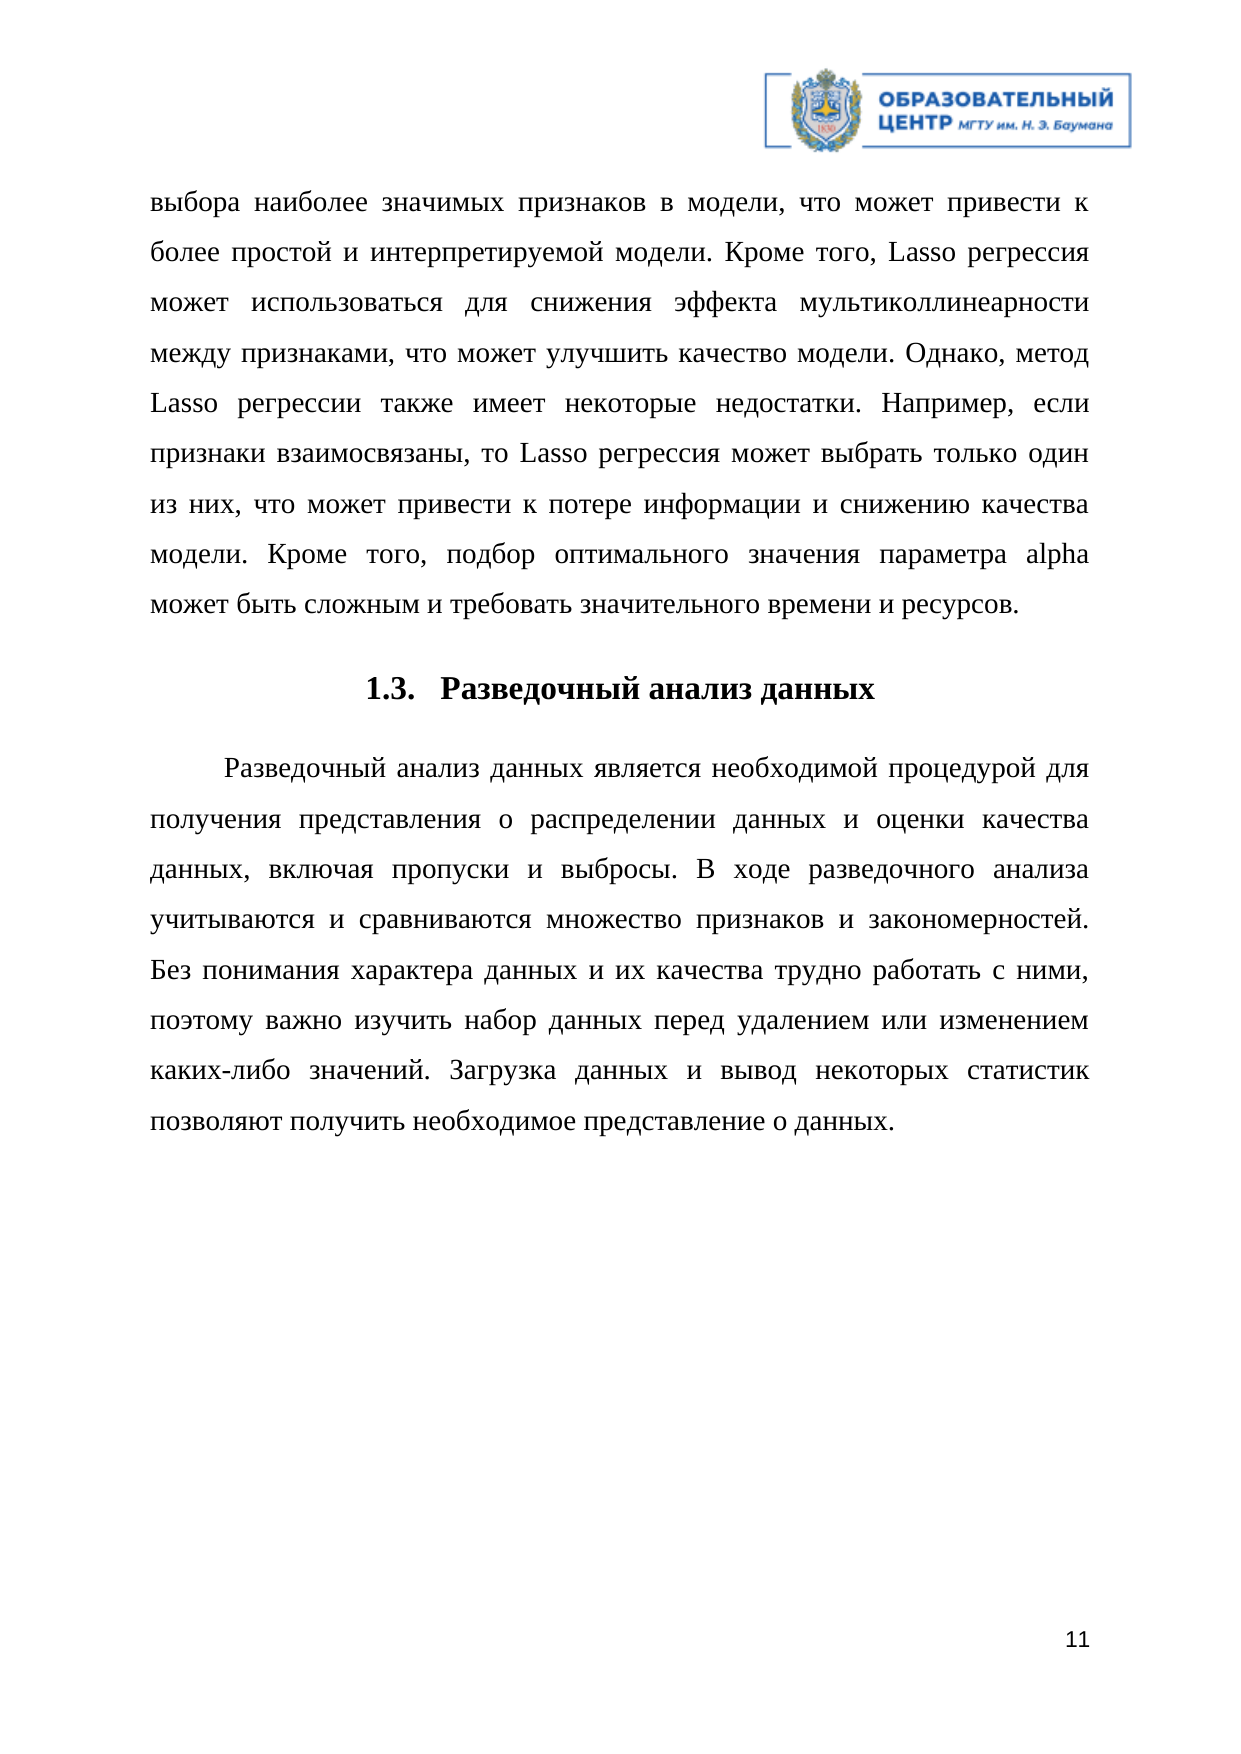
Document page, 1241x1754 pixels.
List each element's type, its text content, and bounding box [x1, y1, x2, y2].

list Разведочный анализ данных [150, 668, 1090, 706]
text Разведочный анализ данных является необходимой процедурой для получения представления о распределении данных и оценки качества данных, включая пропуски и выбросы. В ходе разведочного анализа учитываются и сравниваются множество признаков и закономерностей. Без понимания характера данных и их качества трудно работать с ними, поэтому важно изучить набор данных перед удалением или изменением каких-либо значений. Загрузка данных и вывод некоторых статистик позволяют получить необходимое представление о данных. [150, 751, 1090, 1136]
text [150, 150, 1090, 620]
picture [734, 45, 1182, 168]
